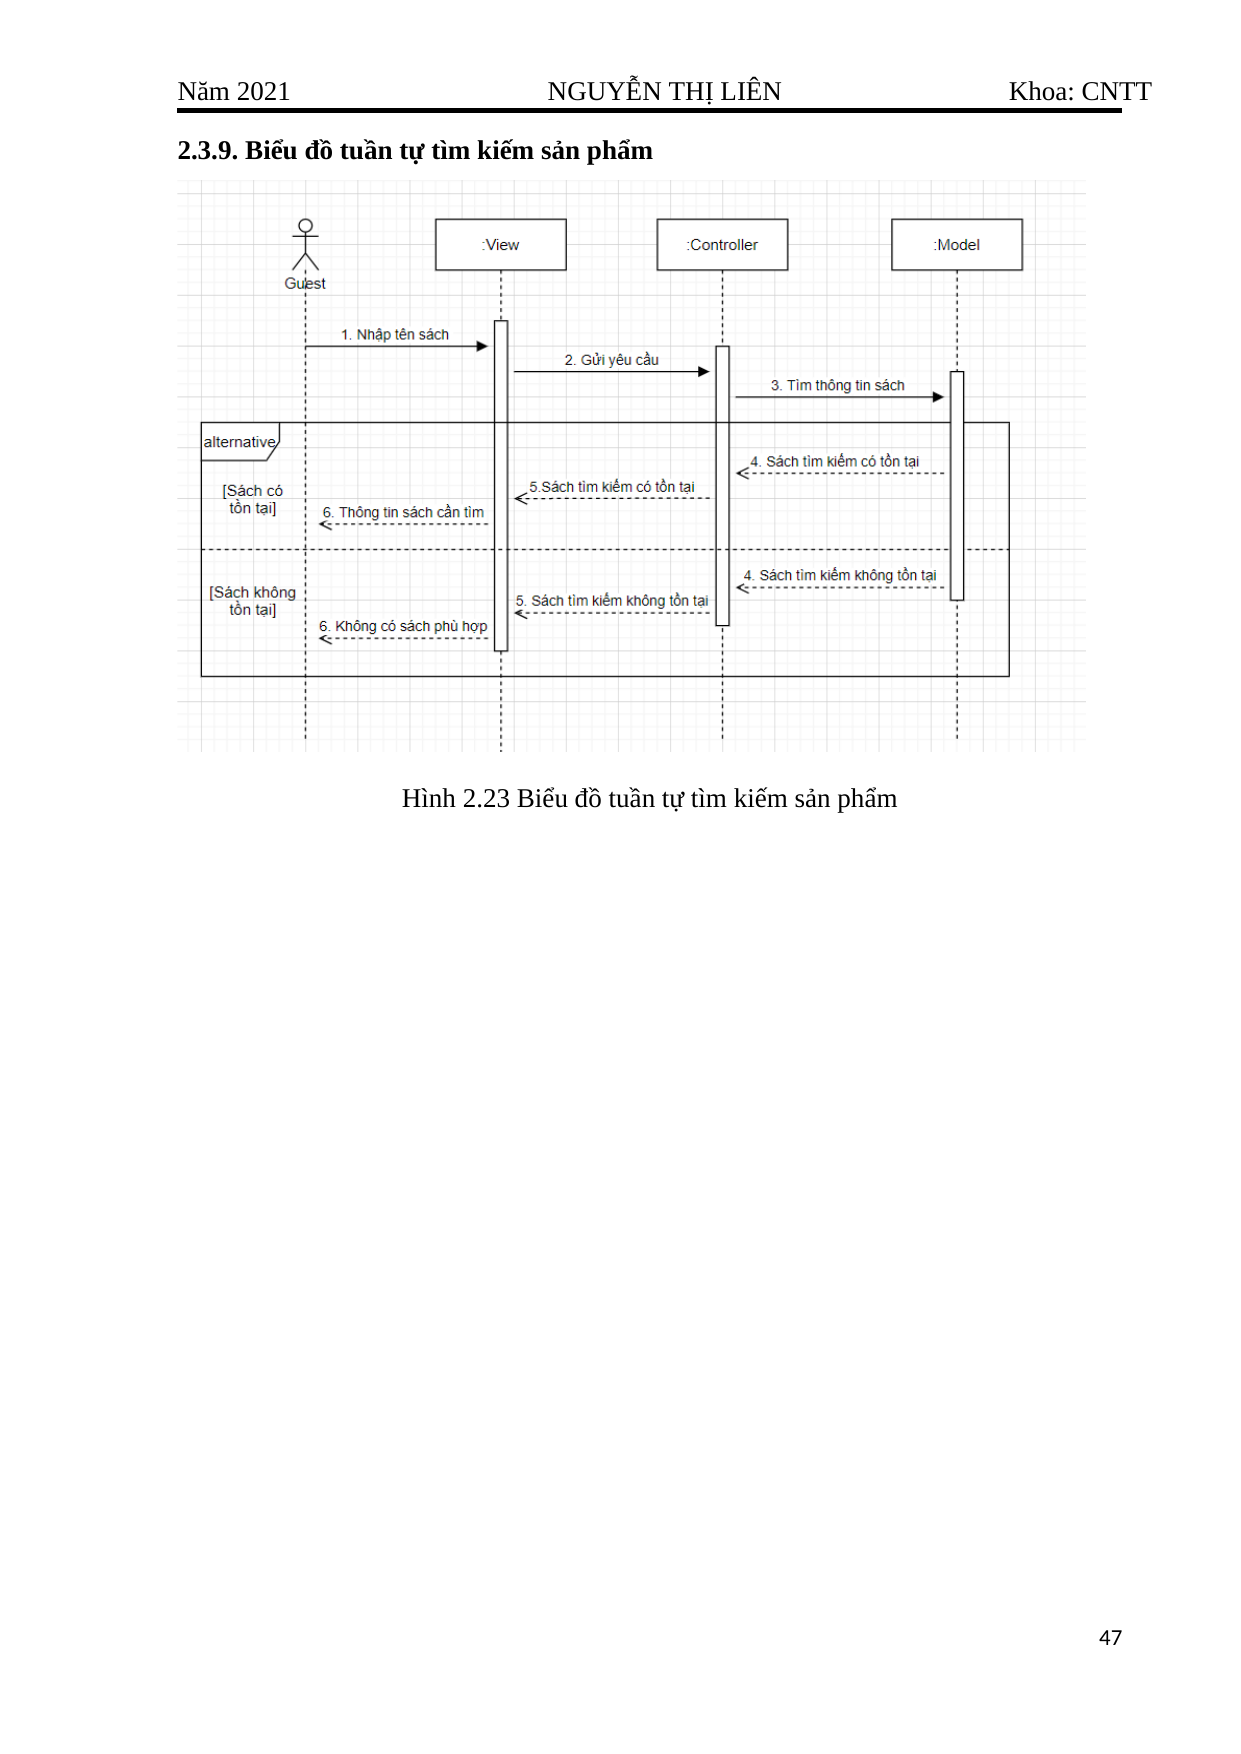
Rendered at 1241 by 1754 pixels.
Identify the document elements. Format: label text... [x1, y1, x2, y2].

subtitle Biểu đồ tuần tự tìm kiếm sản phẩm [177, 134, 1122, 165]
picture [177, 180, 1086, 752]
